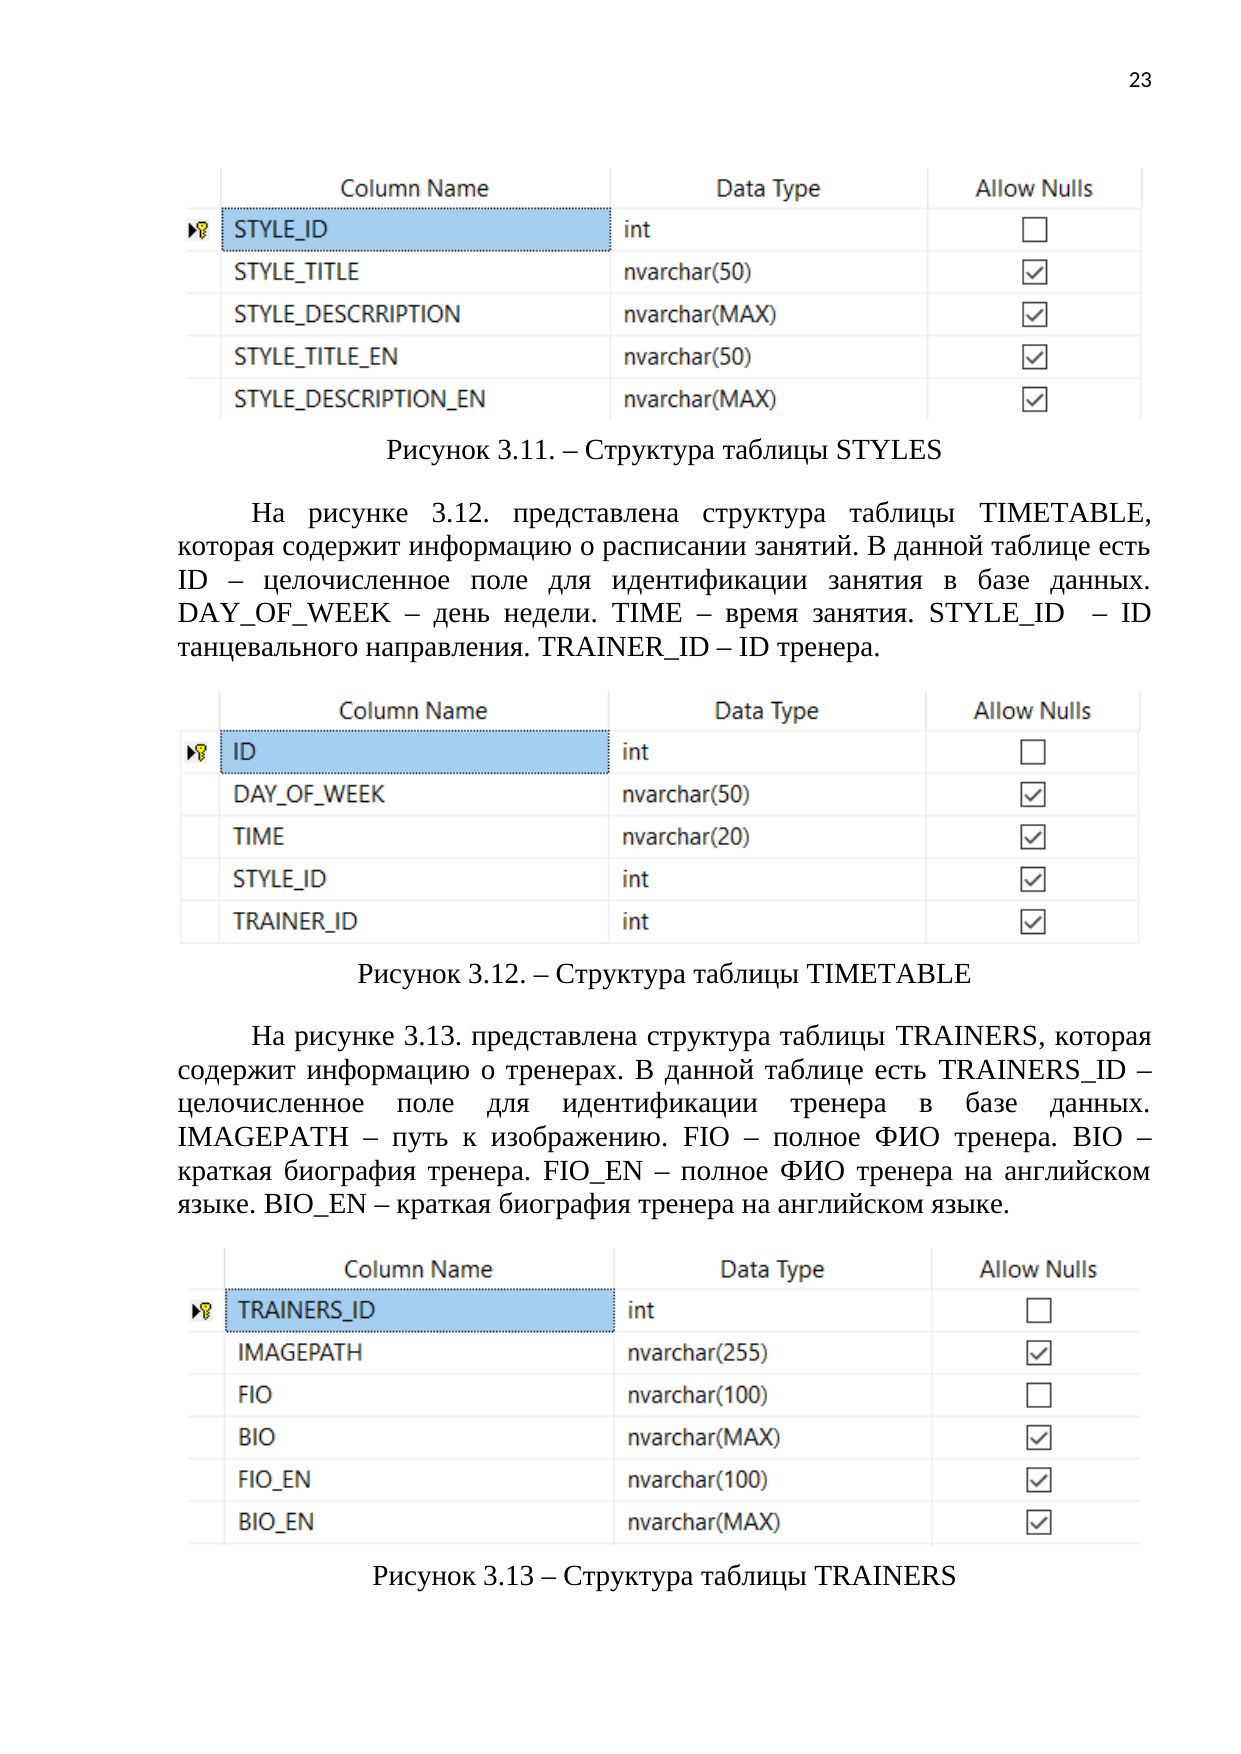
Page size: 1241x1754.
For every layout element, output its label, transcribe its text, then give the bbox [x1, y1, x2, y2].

text Рисунок 3.11. – Структура таблицы STYLES [177, 432, 1152, 466]
text На рисунке 3.12. представлена структура таблицы TIMETABLE, которая содержит информацию о расписании занятий. В данной таблице есть ID – целочисленное поле для идентификации занятия в базе данных. DAY_OF_WEEK – день недели. TIME – время занятия. STYLE_ID – ID танцевального направления. TRAINER_ID – ID тренера. [177, 495, 1152, 662]
text Рисунок 3.12. – Структура таблицы TIMETABLE [177, 956, 1152, 989]
text Рисунок 3.13 – Структура таблицы TRAINERS [177, 1558, 1152, 1592]
picture [186, 168, 1143, 420]
picture [188, 1248, 1141, 1546]
picture [180, 691, 1149, 944]
text На рисунке 3.13. представлена структура таблицы TRAINERS, которая содержит информацию о тренерах. В данной таблице есть TRAINERS_ID – целочисленное поле для идентификации тренера в базе данных. IMAGEPATH – путь к изображению. FIO – полное ФИО тренера. BIO – краткая биография тренера. FIO_EN – полное ФИО тренера на английском языке. BIO_EN – краткая биография тренера на английском языке. [177, 1018, 1152, 1220]
